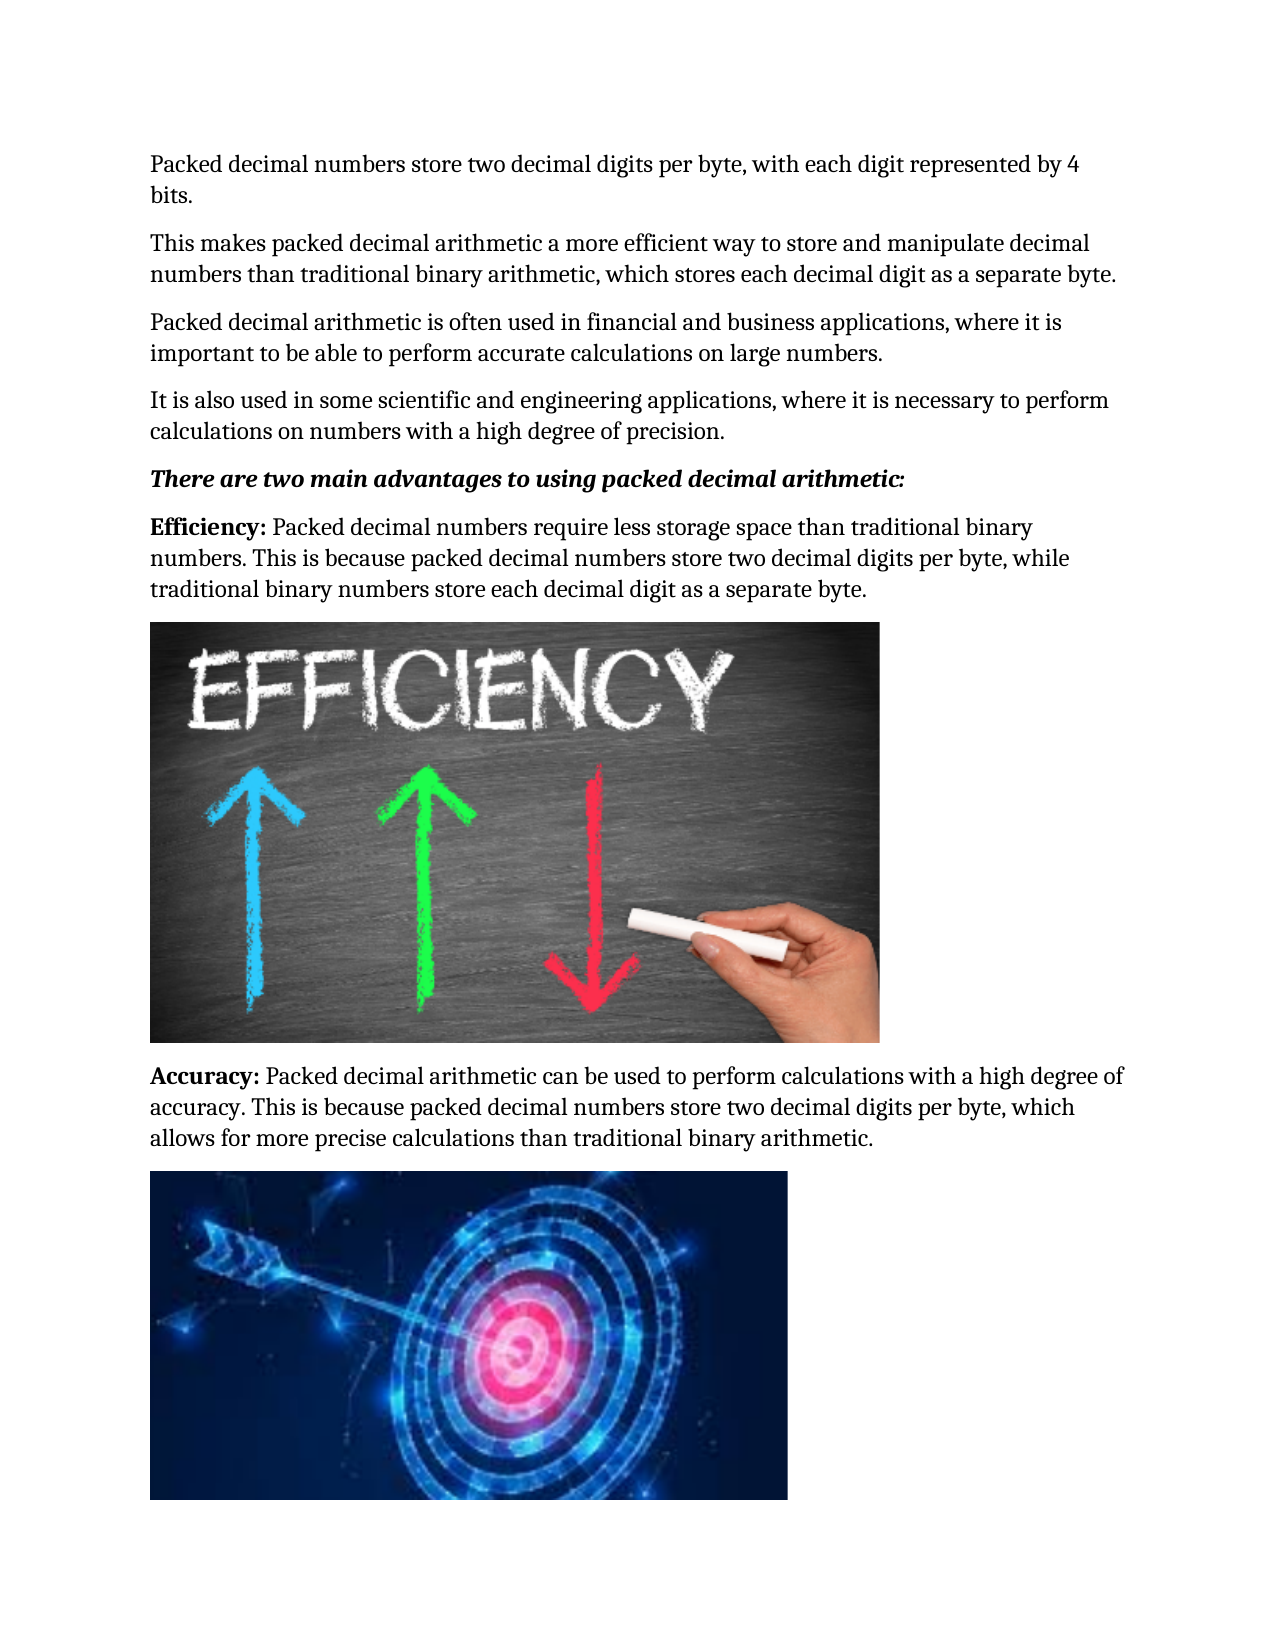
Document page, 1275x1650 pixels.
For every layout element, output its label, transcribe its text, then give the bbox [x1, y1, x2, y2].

text Packed decimal numbers store two decimal digits per byte, with each digit represented by 4 bits. [150, 150, 1125, 210]
text Accuracy: Packed decimal arithmetic can be used to perform calculations with a high degree of accuracy. This is because packed decimal numbers store two decimal digits per byte, which allows for more precise calculations than traditional binary arithmetic. [150, 1062, 1125, 1153]
text Packed decimal arithmetic is often used in financial and business applications, where it is important to be able to perform accurate calculations on large numbers. [150, 307, 1125, 367]
text This makes packed decimal arithmetic a more efficient way to store and manipulate decimal numbers than traditional binary arithmetic, which stores each decimal digit as a separate byte. [150, 229, 1125, 288]
text It is also used in some scientific and engineering applications, where it is necessary to perform calculations on numbers with a high degree of precision. [150, 386, 1125, 446]
picture [150, 622, 880, 1043]
text Efficiency: Packed decimal numbers require less storage space than traditional binary numbers. This is because packed decimal numbers store two decimal digits per byte, while traditional binary numbers store each decimal digit as a separate byte. [150, 513, 1125, 603]
picture [150, 1171, 788, 1500]
text There are two main advantages to using packed decimal arithmetic: [150, 465, 1125, 494]
